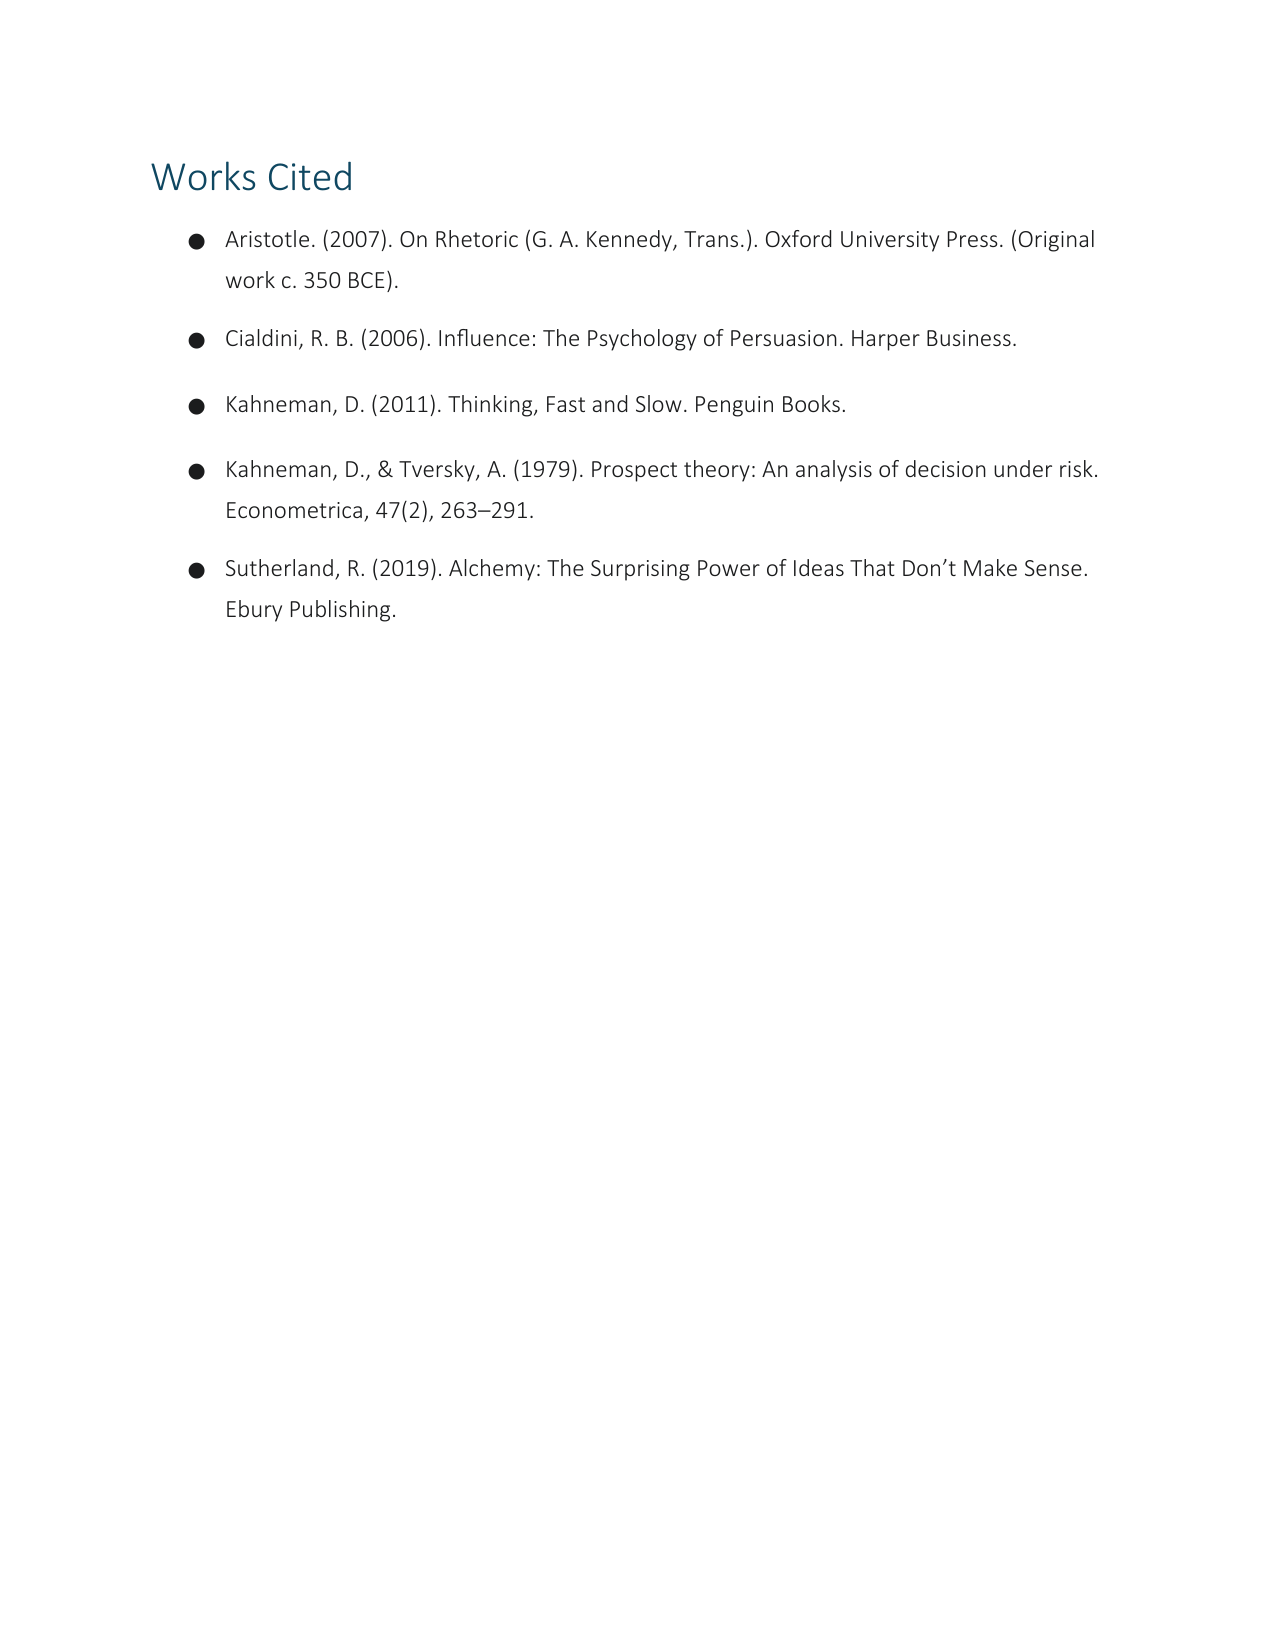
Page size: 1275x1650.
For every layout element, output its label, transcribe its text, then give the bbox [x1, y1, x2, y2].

text ● Cialdini, R. B. (2006). Influence: The Psychology of Persuasion. Harper Business. [187, 316, 1125, 358]
text ● Aristotle. (2007). On Rhetoric (G. A. Kennedy, Trans.). Oxford University Press. (Original work c. 350 BCE). [187, 217, 1125, 294]
text ● Kahneman, D., & Tversky, A. (1979). Prospect theory: An analysis of decision under risk. Econometrica, 47(2), 263–291. [187, 447, 1125, 525]
text ● Kahneman, D. (2011). Thinking, Fast and Slow. Penguin Books. [187, 381, 1125, 424]
text ● Sutherland, R. (2019). Alchemy: The Surprising Power of Ideas That Don’t Make Sense. Ebury Publishing. [187, 546, 1125, 624]
text Works Cited [150, 150, 1125, 201]
